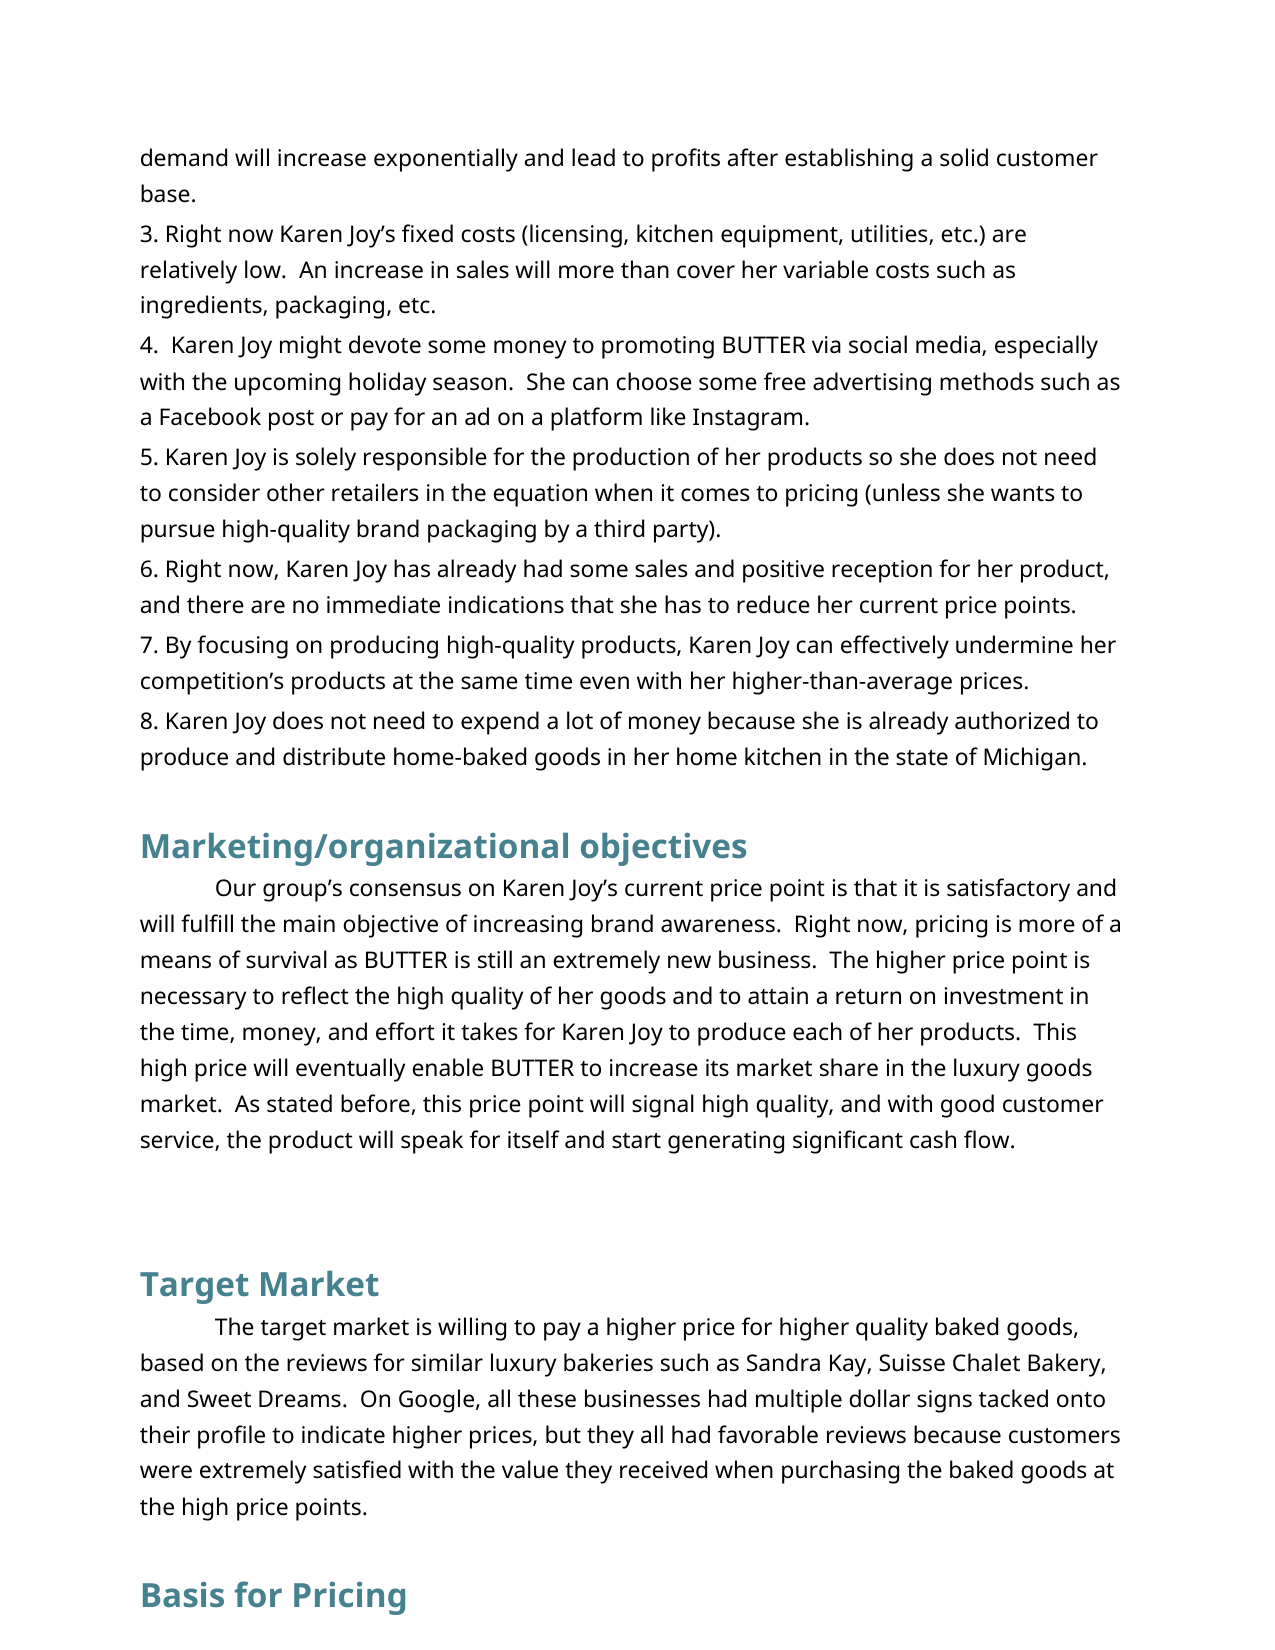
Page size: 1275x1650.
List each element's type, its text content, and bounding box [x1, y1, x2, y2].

text Our group’s consensus on Karen Joy’s current price point is that it is satisfactory and will fulfill the main objective of increasing brand awareness. Right now, pricing is more of a means of survival as BUTTER is still an extremely new business. The higher price point is necessary to reflect the high quality of her goods and to attain a return on investment in the time, money, and effort it takes for Karen Joy to produce each of her products. This high price will eventually enable BUTTER to increase its market share in the luxury goods market. As stated before, this price point will signal high quality, and with good customer service, the product will speak for itself and start generating significant cash flow. [139, 872, 1123, 1155]
text 7. By focusing on producing high-quality products, Karen Joy can effectively undermine her competition’s products at the same time even with her higher-than-average prices. [139, 629, 1123, 696]
text 5. Karen Joy is solely responsible for the production of her products so she does not need to consider other retailers in the equation when it comes to pricing (unless she wants to pursue high-quality brand packaging by a third party). [139, 441, 1123, 544]
subtitle Target Market [139, 1261, 1275, 1307]
subtitle Marketing/organizational objectives [139, 823, 1275, 868]
text The target market is willing to pay a higher price for higher quality baked goods, based on the reviews for similar luxury bakeries such as Sandra Kay, Suisse Chalet Bakery, and Sweet Dreams. On Google, all these businesses had multiple dollar signs tacked onto their profile to indicate higher prices, but they all had favorable reviews because customers were extremely satisfied with the value they received when purchasing the baked goods at the high price points. [139, 1311, 1123, 1522]
subtitle Basis for Pricing [139, 1572, 1275, 1617]
text 4. Karen Joy might devote some money to promoting BUTTER via social media, especially with the upcoming holiday season. She can choose some free advertising methods such as a Facebook post or pay for an ad on a platform like Instagram. [139, 329, 1123, 433]
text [139, 142, 1123, 209]
text 3. Right now Karen Joy’s fixed costs (licensing, kitchen equipment, utilities, etc.) are relatively low. An increase in sales will more than cover her variable costs such as ingredients, packaging, etc. [139, 218, 1123, 321]
text 8. Karen Joy does not need to expend a lot of money because she is already authorized to produce and distribute home-baked goods in her home kitchen in the state of Michigan. [139, 705, 1123, 772]
text 6. Right now, Karen Joy has already had some sales and positive reception for her product, and there are no immediate indications that she has to reduce her current price points. [139, 553, 1123, 620]
